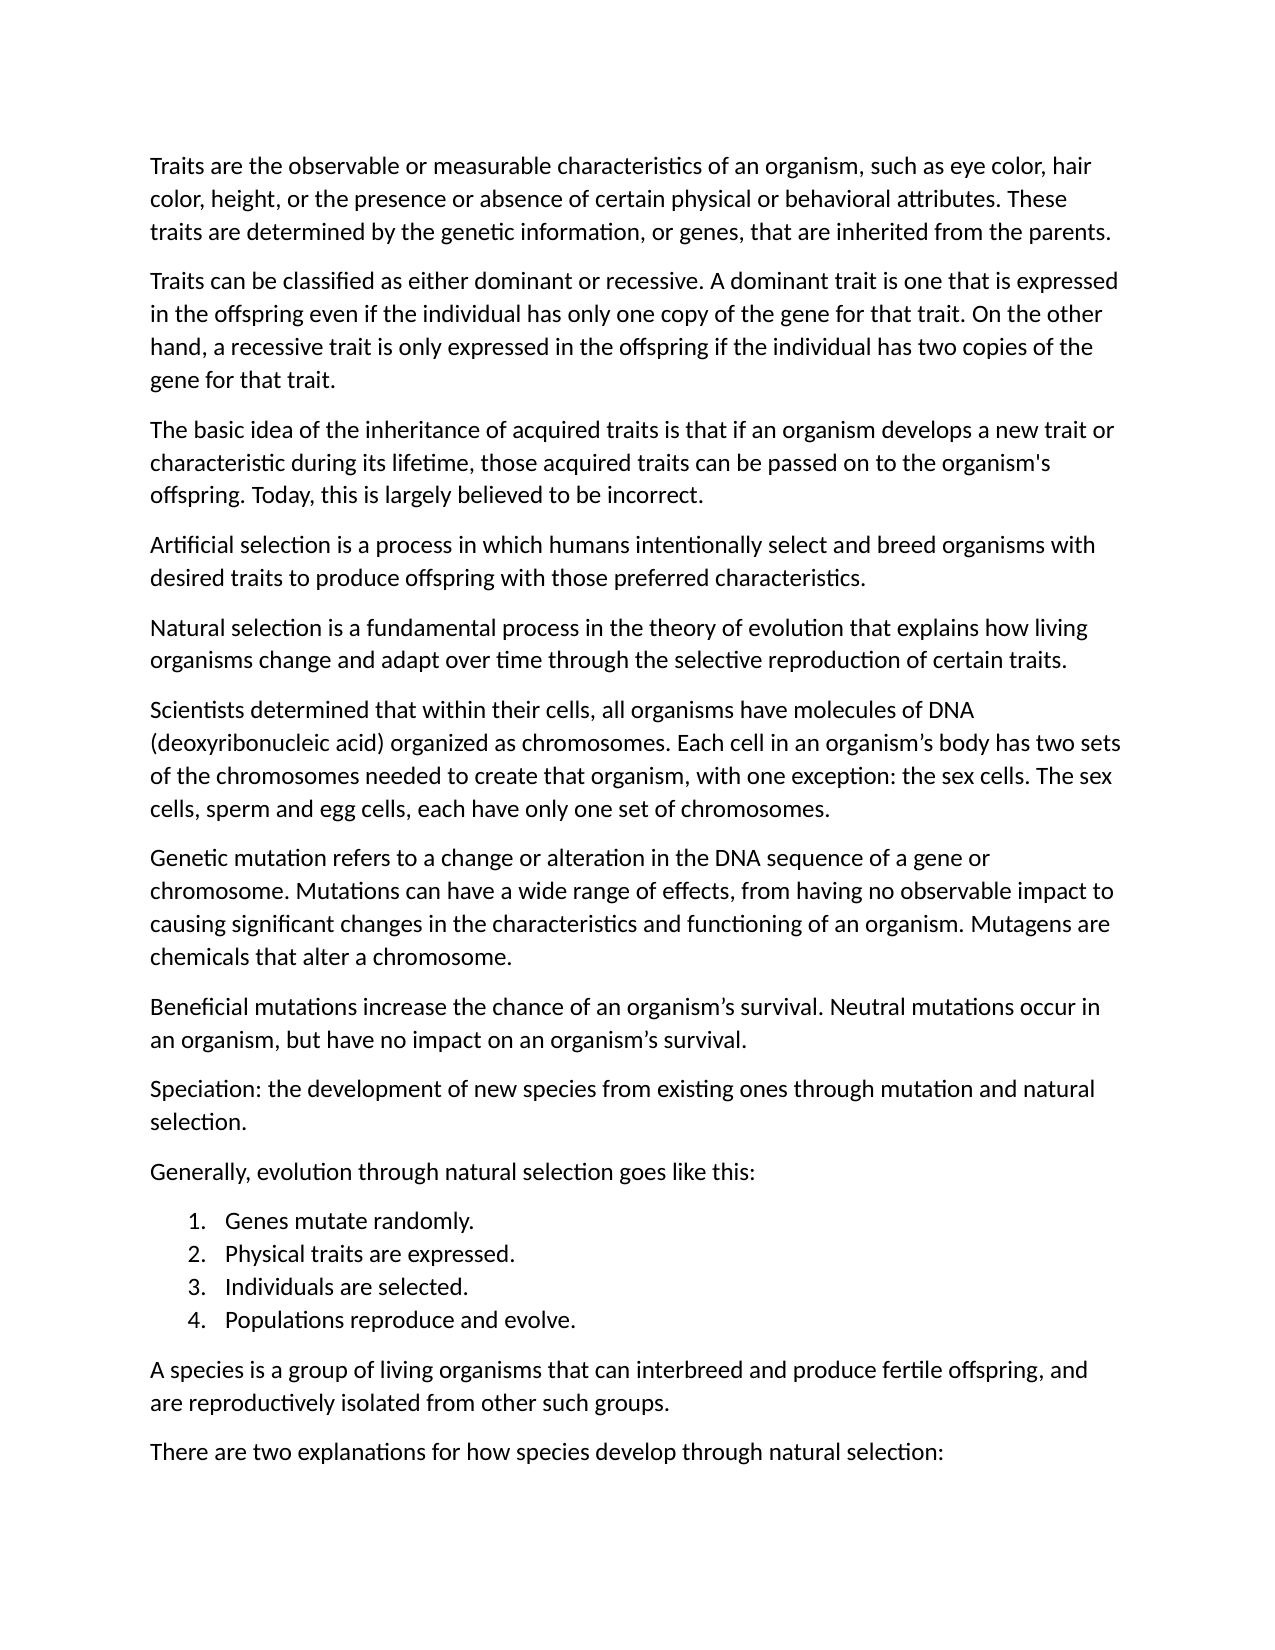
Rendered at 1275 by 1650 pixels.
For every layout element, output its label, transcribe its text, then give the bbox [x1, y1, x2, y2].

text Beneficial mutations increase the chance of an organism’s survival. Neutral mutations occur in an organism, but have no impact on an organism’s survival. [150, 991, 1125, 1054]
text Genetic mutation refers to a change or alteration in the DNA sequence of a gene or chromosome. Mutations can have a wide range of effects, from having no observable impact to causing significant changes in the characteristics and functioning of an organism. Mutagens are chemicals that alter a chromosome. [150, 842, 1125, 972]
list Individuals are selected. [187, 1271, 1125, 1302]
text The basic idea of the inheritance of acquired traits is that if an organism develops a new trait or characteristic during its lifetime, those acquired traits can be passed on to the organism's offspring. Today, this is largely believed to be incorrect. [150, 414, 1125, 510]
list Physical traits are expressed. [187, 1238, 1125, 1269]
text Traits can be classified as either dominant or recessive. A dominant trait is one that is expressed in the offspring even if the individual has only one copy of the gene for that trait. On the other hand, a recessive trait is only expressed in the offspring if the individual has two copies of the gene for that trait. [150, 265, 1125, 395]
text Speciation: the development of new species from existing ones through mutation and natural selection. [150, 1073, 1125, 1137]
text Scientists determined that within their cells, all organisms have molecules of DNA (deoxyribonucleic acid) organized as chromosomes. Each cell in an organism’s body has two sets of the chromosomes needed to create that organism, with one exception: the sex cells. The sex cells, sperm and egg cells, each have only one set of chromosomes. [150, 694, 1125, 823]
text Natural selection is a fundamental process in the theory of evolution that explains how living organisms change and adapt over time through the selective reproduction of certain traits. [150, 612, 1125, 675]
text Artificial selection is a process in which humans intentionally select and breed organisms with desired traits to produce offspring with those preferred characteristics. [150, 529, 1125, 593]
text Traits are the observable or measurable characteristics of an organism, such as eye color, hair color, height, or the presence or absence of certain physical or behavioral attributes. These traits are determined by the genetic information, or genes, that are inherited from the parents. [150, 150, 1125, 246]
list Populations reproduce and evolve. [187, 1304, 1125, 1335]
text Generally, evolution through natural selection goes like this: [150, 1156, 1125, 1186]
text There are two explanations for how species develop through natural selection: [150, 1436, 1125, 1467]
list Genes mutate randomly. [187, 1205, 1125, 1236]
text A species is a group of living organisms that can interbreed and produce fertile offspring, and are reproductively isolated from other such groups. [150, 1354, 1125, 1417]
